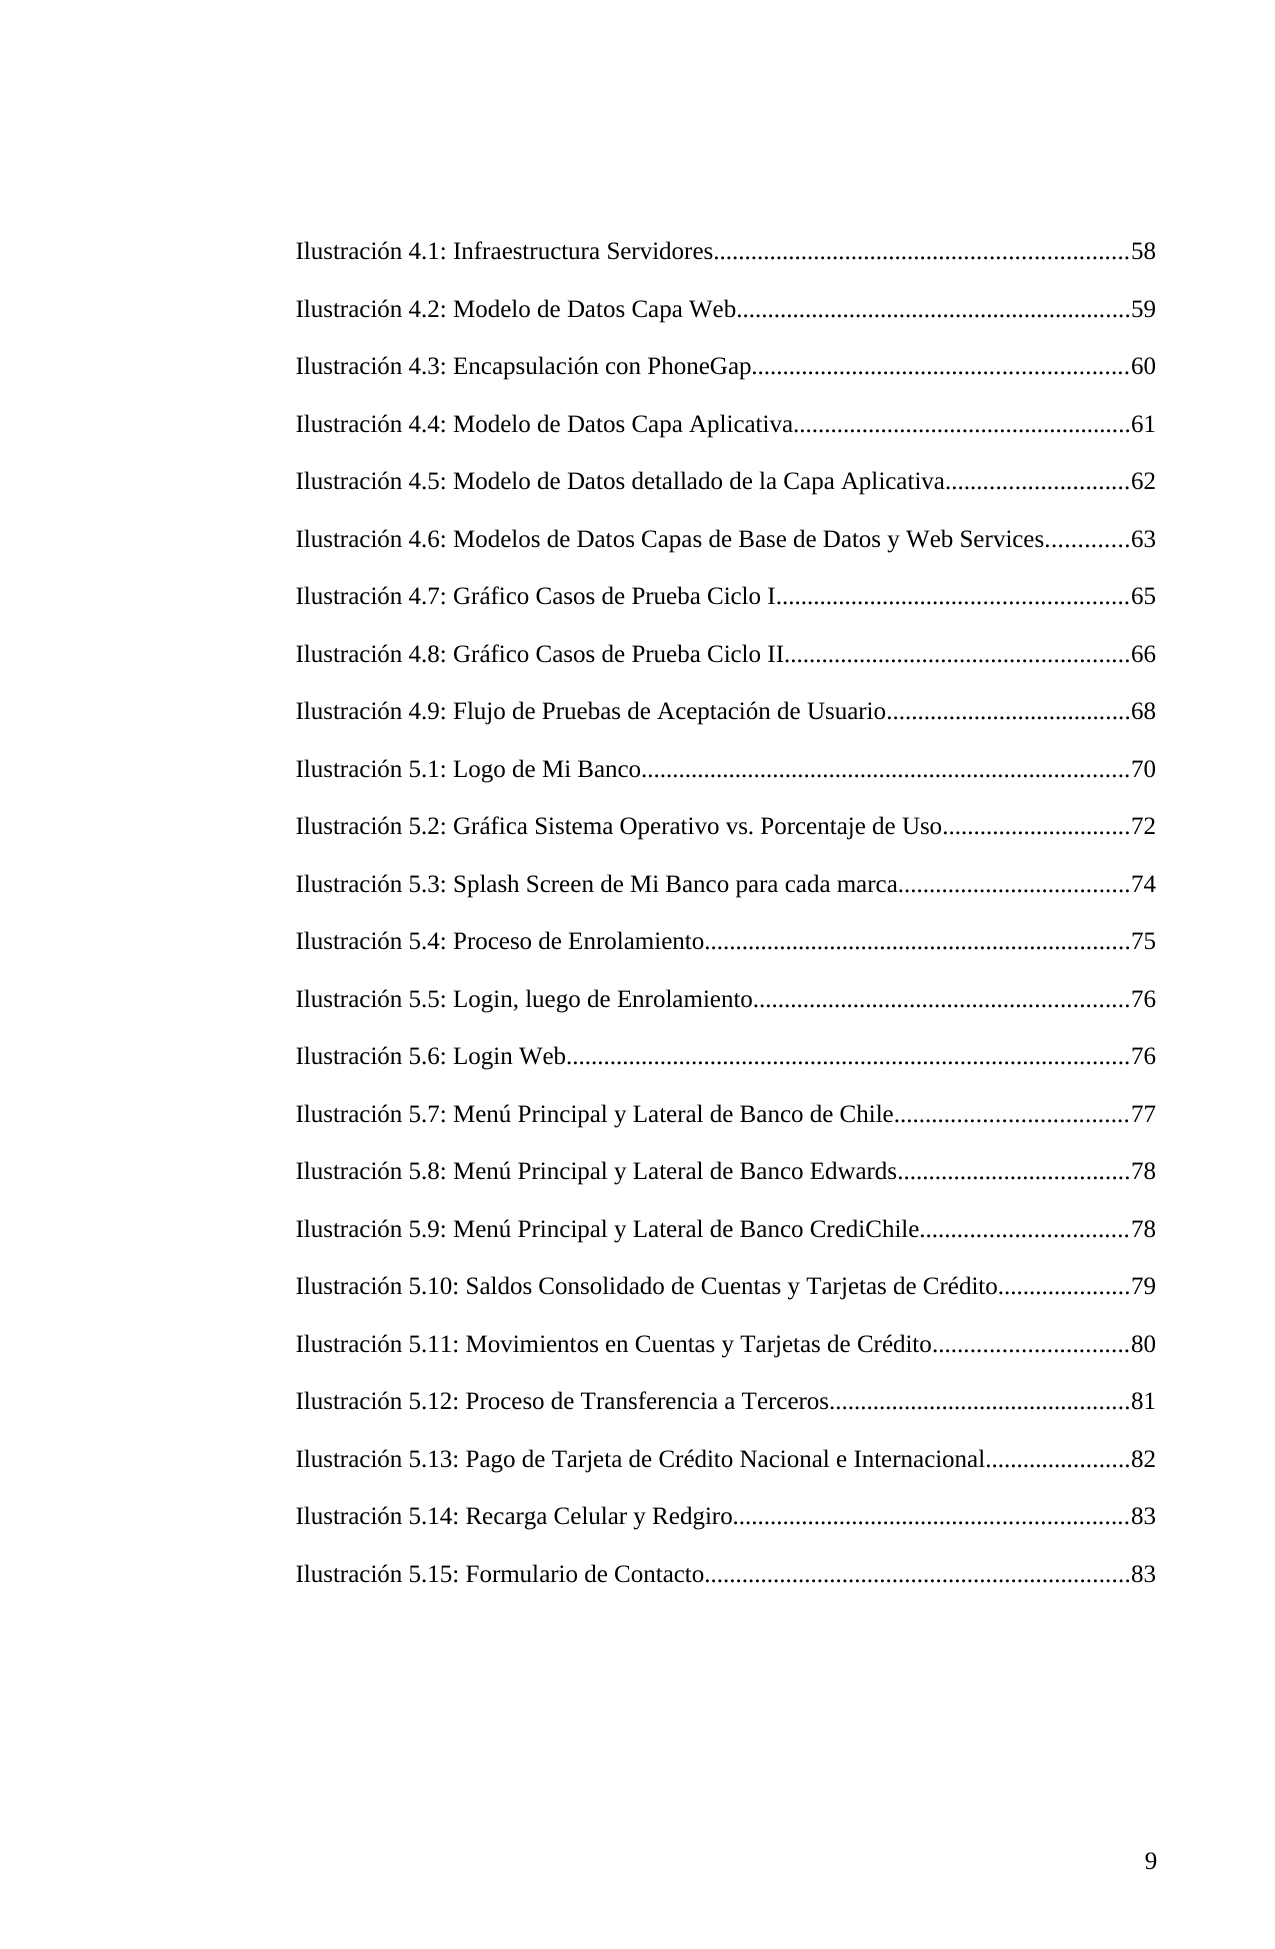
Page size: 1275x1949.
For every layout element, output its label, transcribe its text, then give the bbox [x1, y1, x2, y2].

text Ilustración 5.3: Splash Screen de Mi Banco para cada marca 74 [295, 869, 1157, 897]
text Ilustración 4.2: Modelo de Datos Capa Web 59 [295, 294, 1157, 322]
text Ilustración 5.15: Formulario de Contacto 83 [295, 1559, 1157, 1587]
text Ilustración 5.8: Menú Principal y Lateral de Banco Edwards 78 [295, 1156, 1157, 1185]
text Ilustración 5.11: Movimientos en Cuentas y Tarjetas de Crédito 80 [295, 1329, 1157, 1357]
text Ilustración 5.6: Login Web 76 [295, 1041, 1157, 1070]
text Ilustración 5.10: Saldos Consolidado de Cuentas y Tarjetas de Crédito 79 [295, 1271, 1157, 1300]
text Ilustración 5.12: Proceso de Transferencia a Terceros 81 [295, 1386, 1157, 1415]
text Ilustración 4.8: Gráfico Casos de Prueba Ciclo II 66 [295, 639, 1157, 667]
text Ilustración 5.9: Menú Principal y Lateral de Banco CrediChile 78 [295, 1214, 1157, 1242]
text Ilustración 4.3: Encapsulación con PhoneGap 60 [295, 351, 1157, 380]
text Ilustración 4.5: Modelo de Datos detallado de la Capa Aplicativa 62 [295, 466, 1157, 495]
text Ilustración 5.14: Recarga Celular y Redgiro 83 [295, 1501, 1157, 1530]
text Ilustración 4.1: Infraestructura Servidores 58 [295, 236, 1157, 265]
text Ilustración 4.9: Flujo de Pruebas de Aceptación de Usuario 68 [295, 696, 1157, 725]
text Ilustración 5.2: Gráfica Sistema Operativo vs. Porcentaje de Uso 72 [295, 811, 1157, 840]
text Ilustración 5.4: Proceso de Enrolamiento 75 [295, 926, 1157, 955]
text Ilustración 4.6: Modelos de Datos Capas de Base de Datos y Web Services 63 [295, 524, 1157, 552]
text Ilustración 5.13: Pago de Tarjeta de Crédito Nacional e Internacional 82 [295, 1444, 1157, 1472]
text Ilustración 5.1: Logo de Mi Banco 70 [295, 754, 1157, 782]
text Ilustración 5.7: Menú Principal y Lateral de Banco de Chile 77 [295, 1099, 1157, 1127]
text Ilustración 4.4: Modelo de Datos Capa Aplicativa 61 [295, 409, 1157, 437]
text Ilustración 5.5: Login, luego de Enrolamiento 76 [295, 984, 1157, 1012]
text Ilustración 4.7: Gráfico Casos de Prueba Ciclo I 65 [295, 581, 1157, 610]
